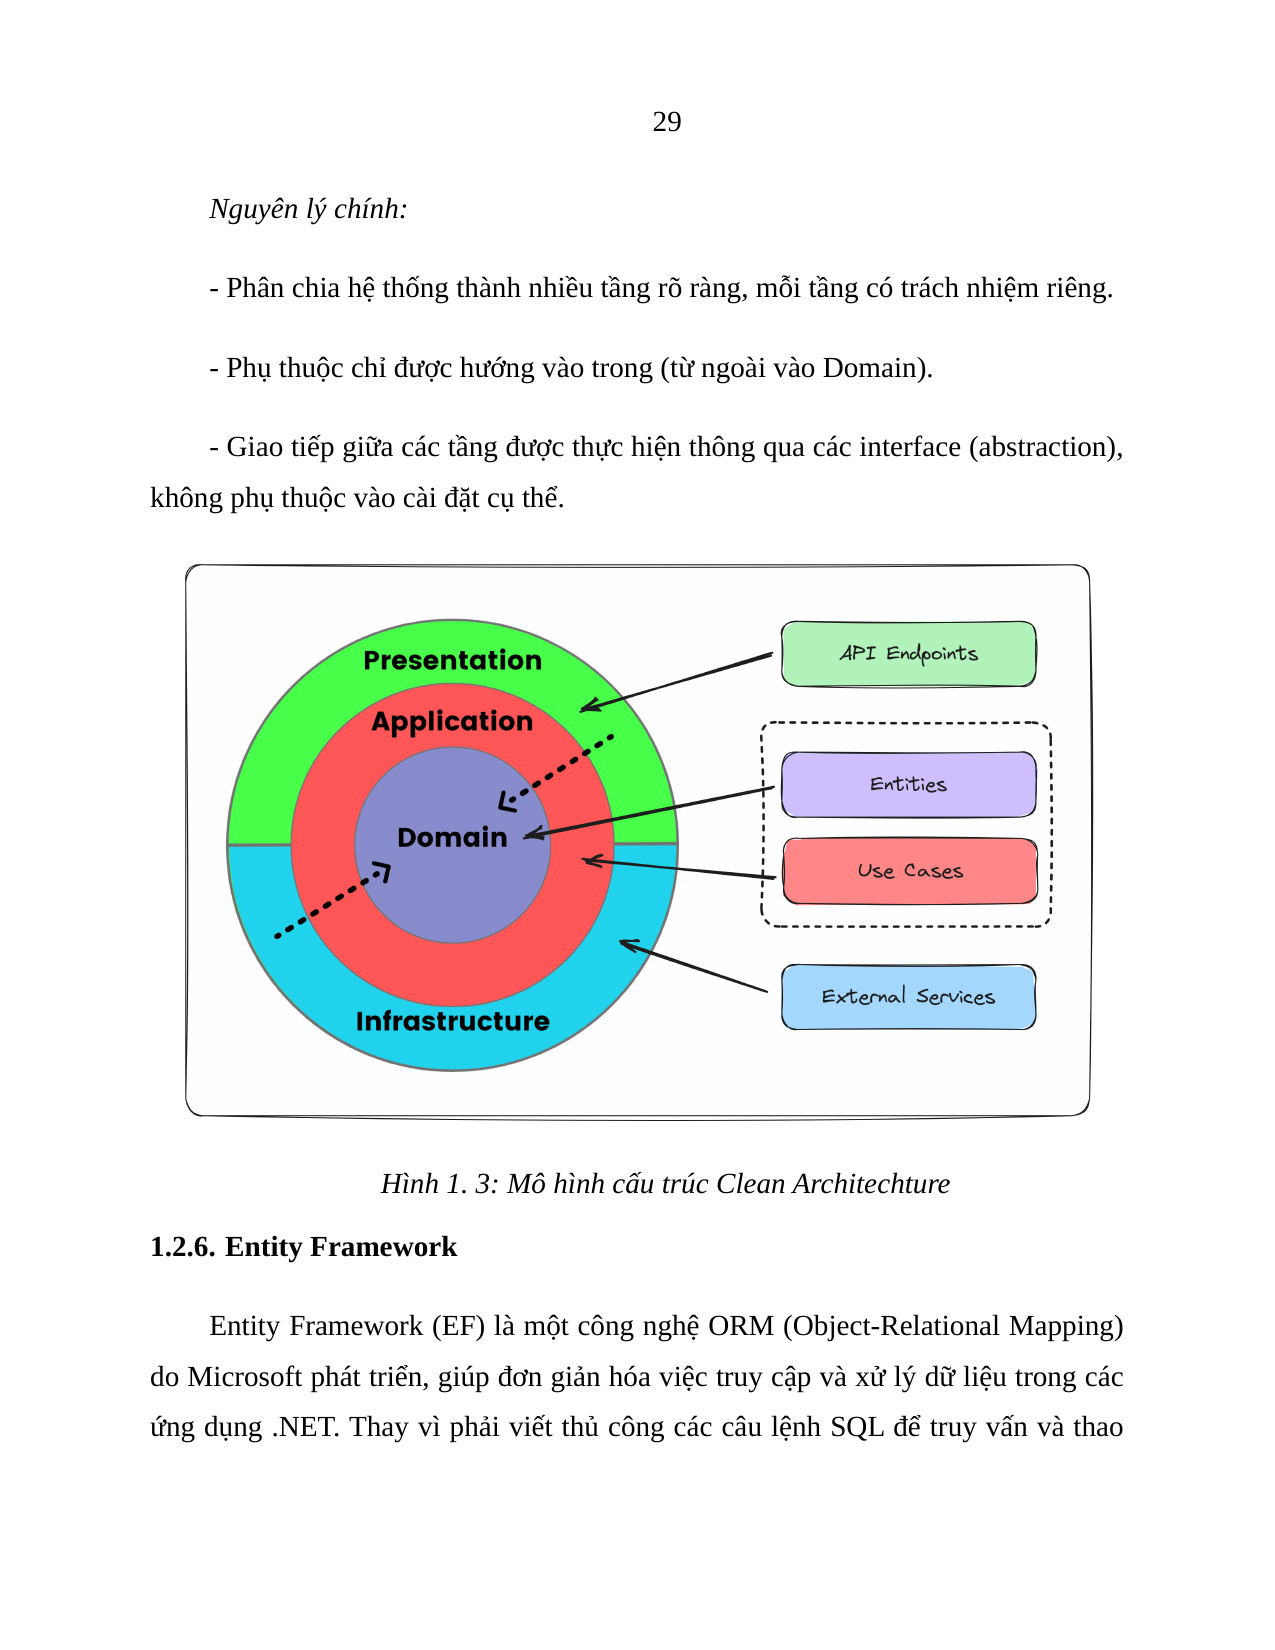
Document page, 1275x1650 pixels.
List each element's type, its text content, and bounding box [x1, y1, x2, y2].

picture [180, 559, 1095, 1121]
text - Phụ thuộc chỉ được hướng vào trong (từ ngoài vào Domain). [150, 350, 1125, 383]
text - Phân chia hệ thống thành nhiều tầng rõ ràng, mỗi tầng có trách nhiệm riêng. [150, 270, 1125, 304]
text Nguyên lý chính: [150, 191, 1125, 224]
text - Giao tiếp giữa các tầng được thực hiện thông qua các interface (abstraction), không phụ thuộc vào cài đặt cụ thể. [150, 429, 1125, 513]
subtitle Entity Framework [150, 1229, 1125, 1262]
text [150, 1308, 1125, 1442]
text Hình 1. 3: Mô hình cấu trúc Clean Architechture [150, 1166, 1125, 1200]
